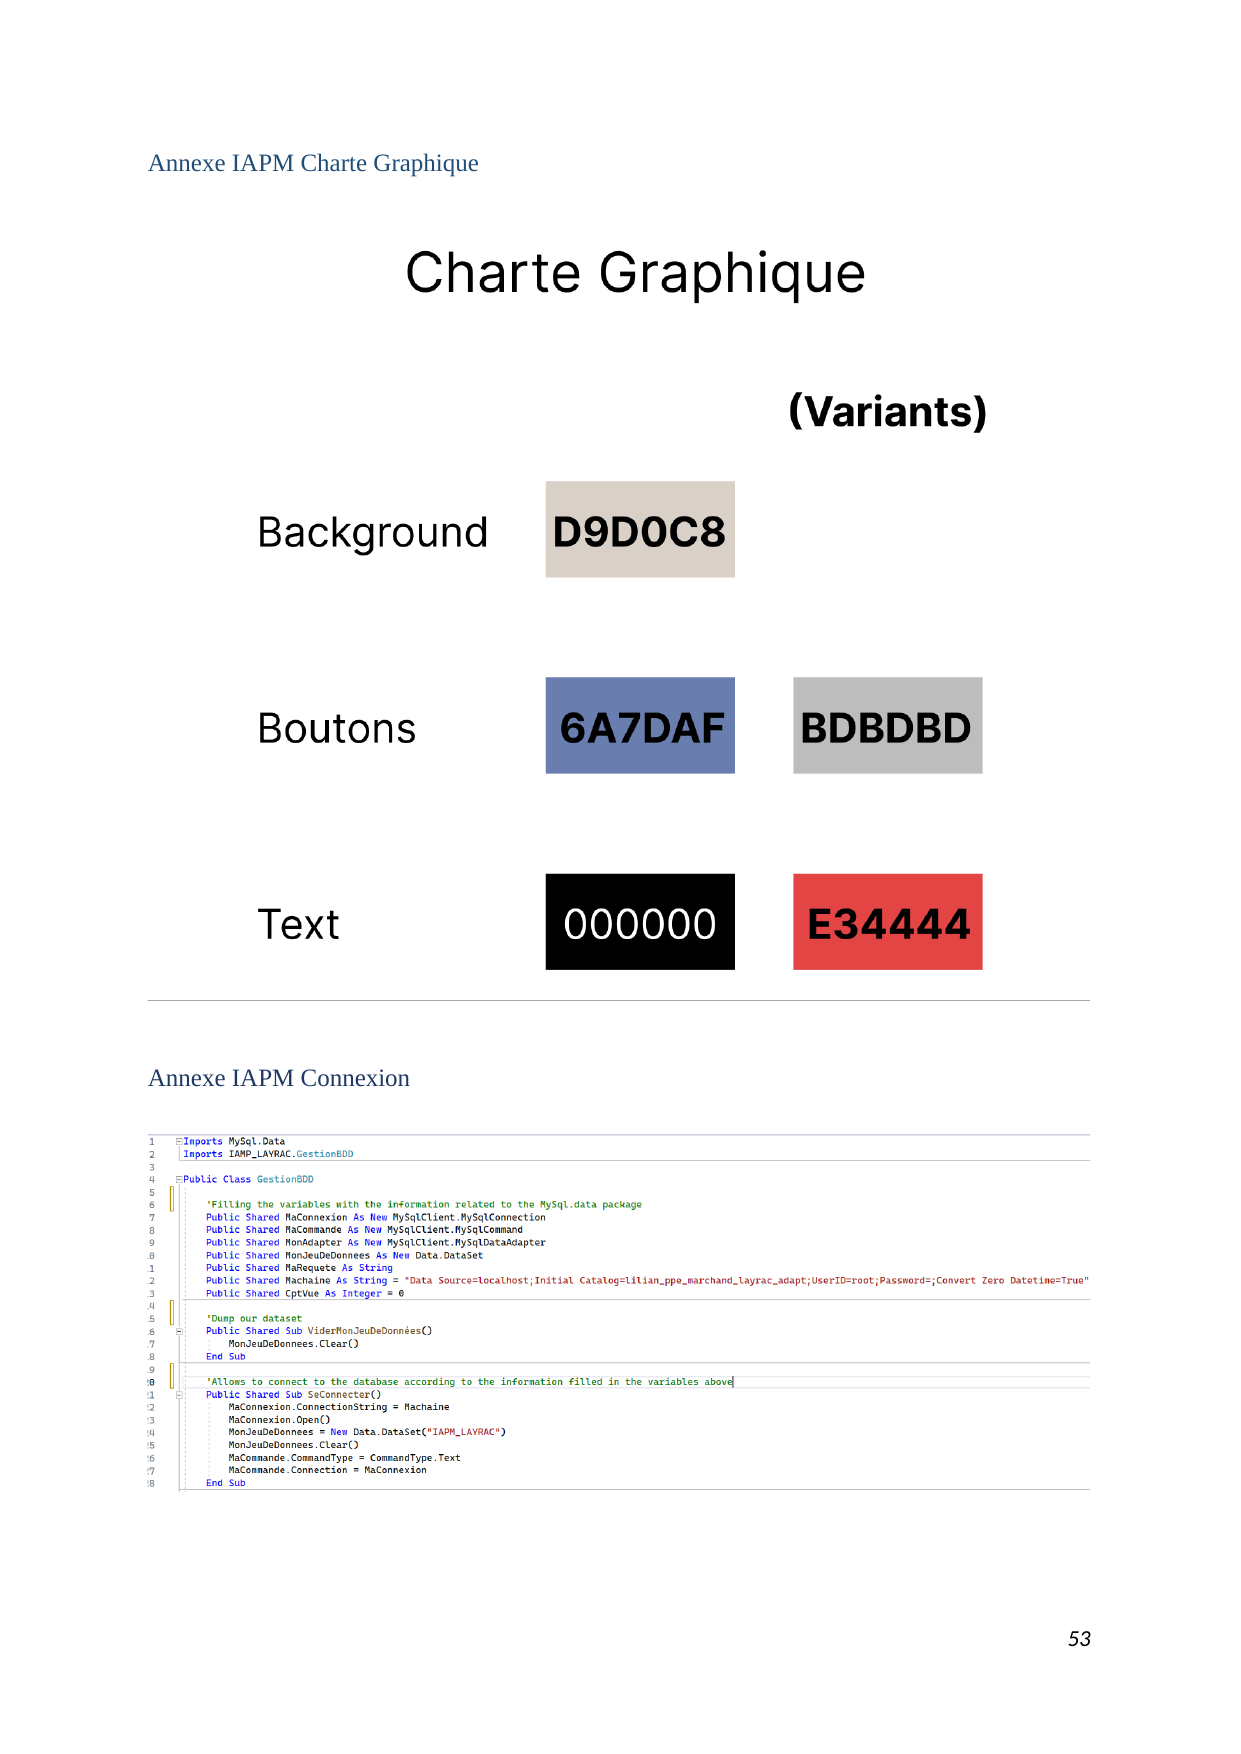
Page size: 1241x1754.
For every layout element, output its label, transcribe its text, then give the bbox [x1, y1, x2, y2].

subtitle Annexe IAPM Charte Graphique [148, 148, 1093, 176]
picture [147, 1134, 1091, 1492]
text Annexe IAPM Connexion [148, 1063, 1093, 1092]
picture [147, 221, 1091, 1001]
